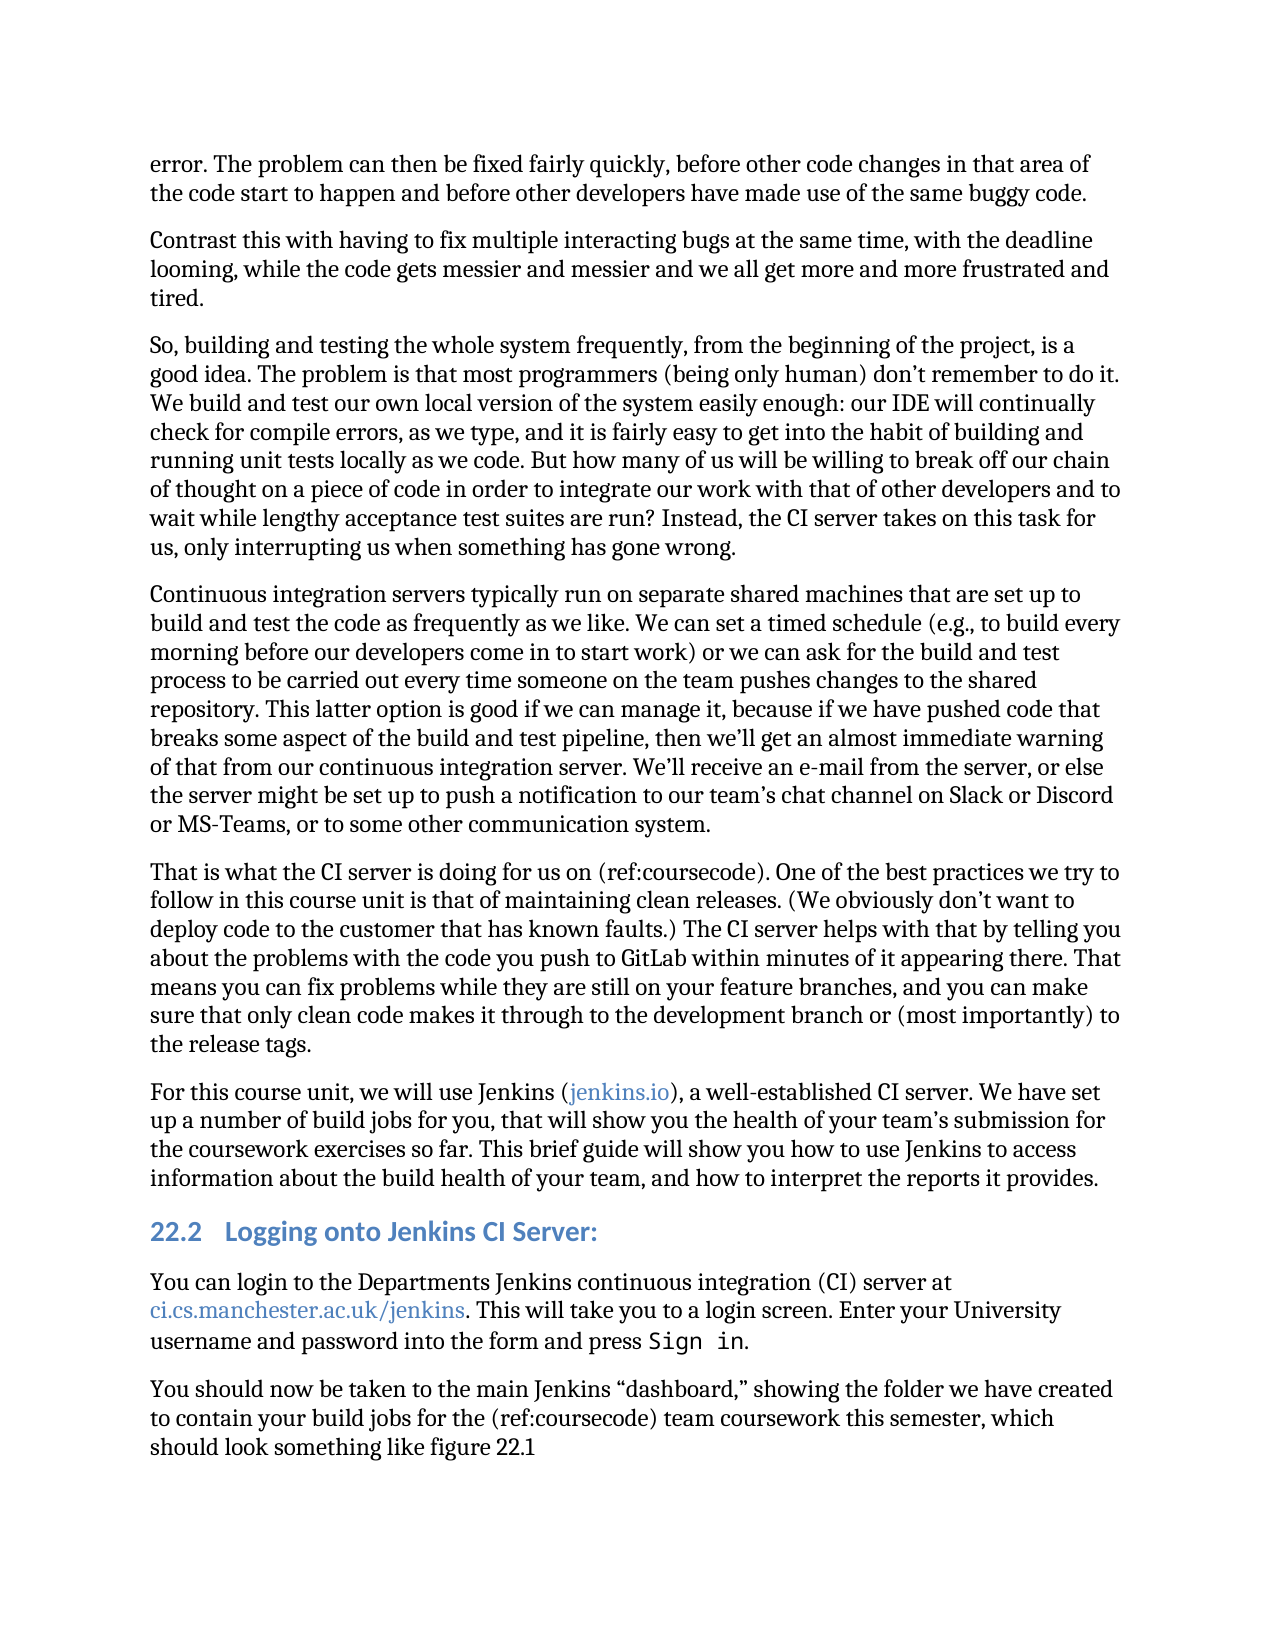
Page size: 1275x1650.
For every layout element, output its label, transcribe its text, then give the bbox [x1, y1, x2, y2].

text For this course unit, we will use Jenkins (jenkins.io), a well-established CI server. We have set up a number of build jobs for you, that will show you the health of your team’s submission for the coursework exercises so far. This brief guide will show you how to use Jenkins to access information about the build health of your team, and how to interpret the reports it provides. [150, 1077, 1125, 1192]
text That is what the CI server is doing for us on (ref:coursecode). One of the best practices we try to follow in this course unit is that of maintaining clean releases. (We obviously don’t want to deploy code to the customer that has known faults.) The CI server helps with that by telling you about the problems with the code you push to GitLab within minutes of it appearing there. That means you can fix problems while they are still on your feature branches, and you can make sure that only clean code makes it through to the development branch or (most importantly) to the release tags. [150, 857, 1125, 1059]
text So, building and testing the whole system frequently, from the beginning of the project, is a good idea. The problem is that most programmers (being only human) don’t remember to do it. We build and test our own local version of the system easily enough: our IDE will continually check for compile errors, as we type, and it is fairly easy to get into the habit of building and running unit tests locally as we code. But how many of us will be willing to break off our chain of thought on a piece of code in order to integrate our work with that of other developers and to wait while lengthy acceptance test suites are run? Instead, the CI server takes on this task for us, only interrupting us when something has gone wrong. [150, 331, 1125, 561]
text Contrast this with having to fix multiple interacting bugs at the same time, with the deadline looming, while the code gets messier and messier and we all get more and more frustrated and tired. [150, 226, 1125, 312]
text You can login to the Departments Jenkins continuous integration (CI) server at ci.cs.manchester.ac.uk/jenkins. This will take you to a login screen. Enter your University username and password into the form and press Sign in. [150, 1268, 1125, 1356]
text Continuous integration servers typically run on separate shared machines that are set up to build and test the code as frequently as we like. We can set a timed schedule (e.g., to build every morning before our developers come in to start work) or we can ask for the build and test process to be carried out every time someone on the team pushes changes to the shared repository. This latter option is good if we can manage it, because if we have pushed code that breaks some aspect of the build and test pipeline, then we’ll get an almost immediate warning of that from our continuous integration server. We’ll receive an e-mail from the server, or else the server might be set up to push a notification to our team’s chat channel on Slack or Discord or MS-Teams, or to some other communication system. [150, 580, 1125, 839]
text You should now be taken to the main Jenkins “dashboard,” showing the folder we have created to contain your build jobs for the (ref:coursecode) team coursework this semester, which should look something like figure 22.1 [150, 1375, 1125, 1461]
subtitle 22.2 Logging onto Jenkins CI Server: [150, 1213, 1125, 1249]
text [150, 150, 1125, 207]
